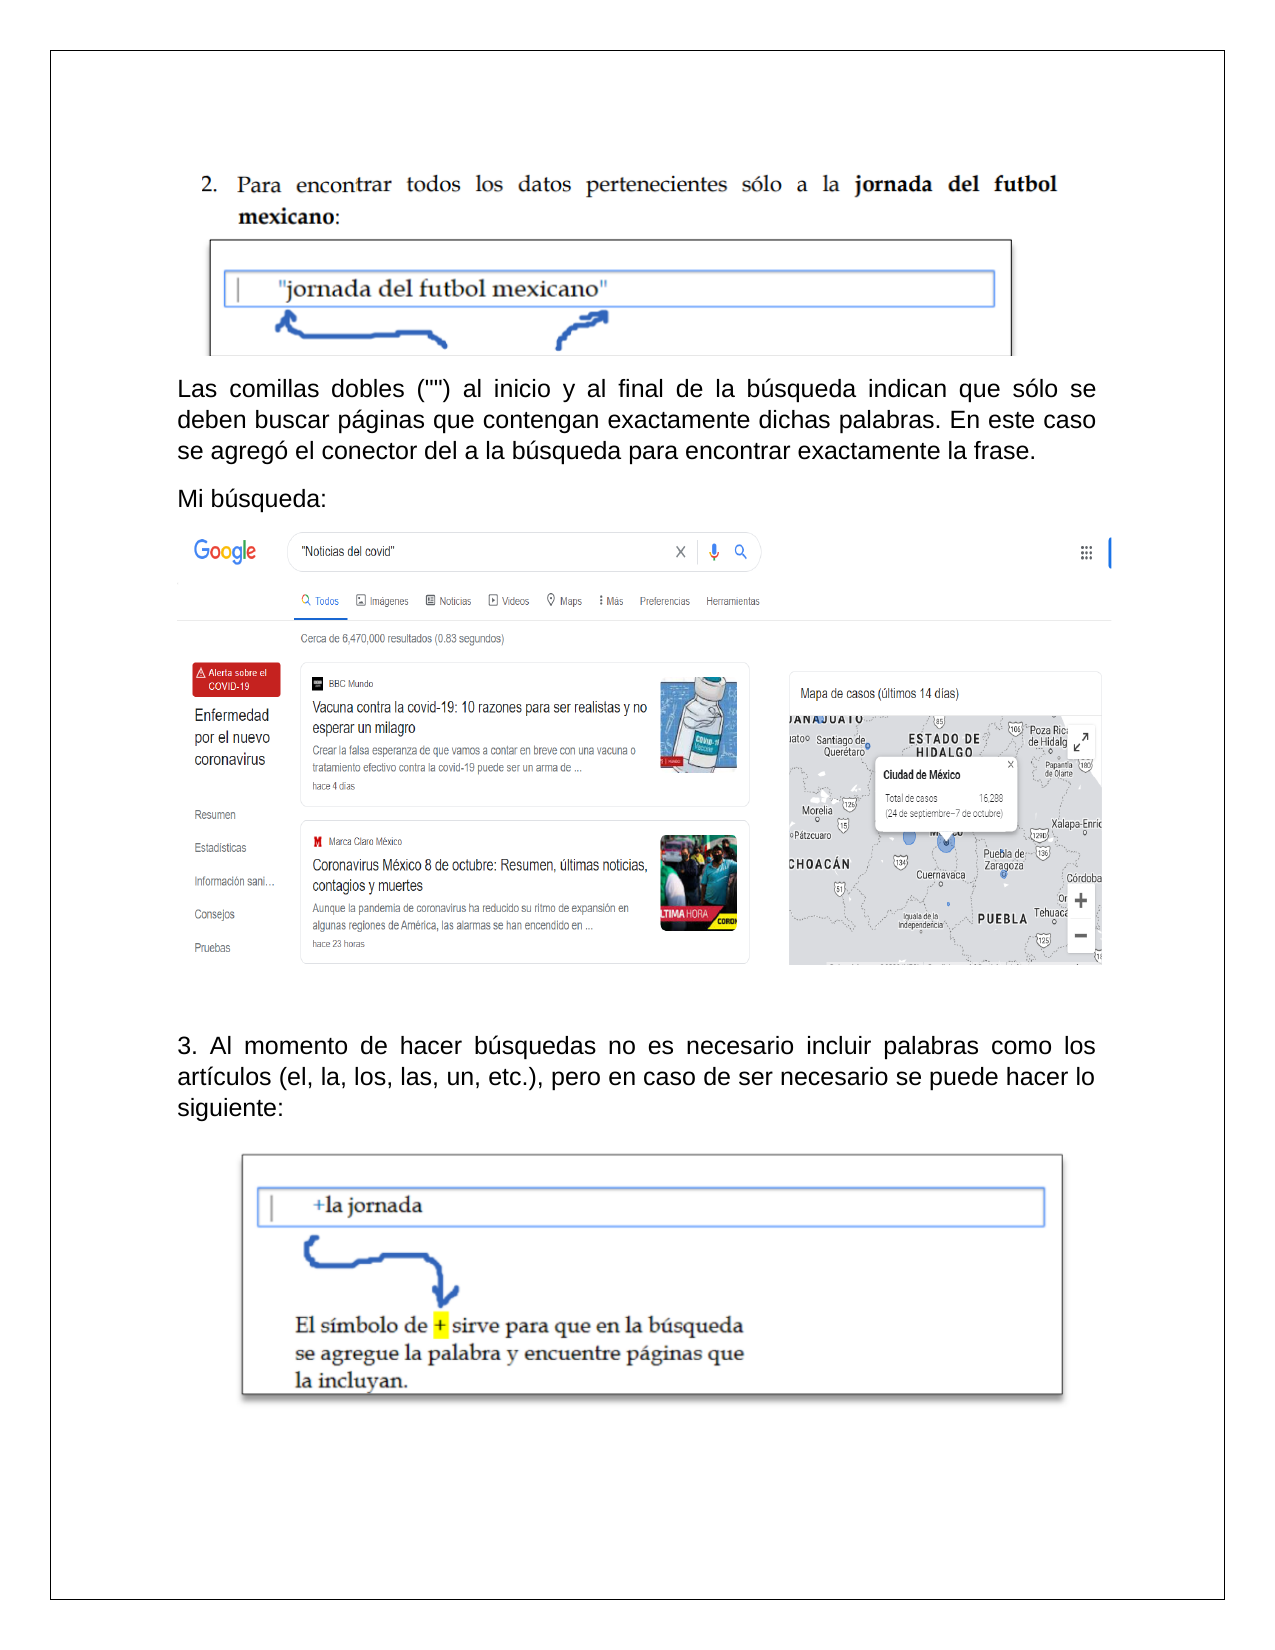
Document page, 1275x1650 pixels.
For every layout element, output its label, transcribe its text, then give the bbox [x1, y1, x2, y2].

picture [192, 1143, 1108, 1431]
picture [202, 147, 1073, 356]
picture [177, 531, 1112, 965]
text 3. Al momento de hacer búsquedas no es necesario incluir palabras como los artículos (el, la, los, las, un, etc.), pero en caso de ser necesario se puede hacer lo siguiente: [177, 1031, 1098, 1122]
text Mi búsqueda: [177, 484, 1098, 513]
text Las comillas dobles ("") al inicio y al final de la búsqueda indican que sólo se deben buscar páginas que contengan exactamente dichas palabras. En este caso se agregó el conector del a la búsqueda para encontrar exactamente la frase. [177, 195, 1098, 465]
